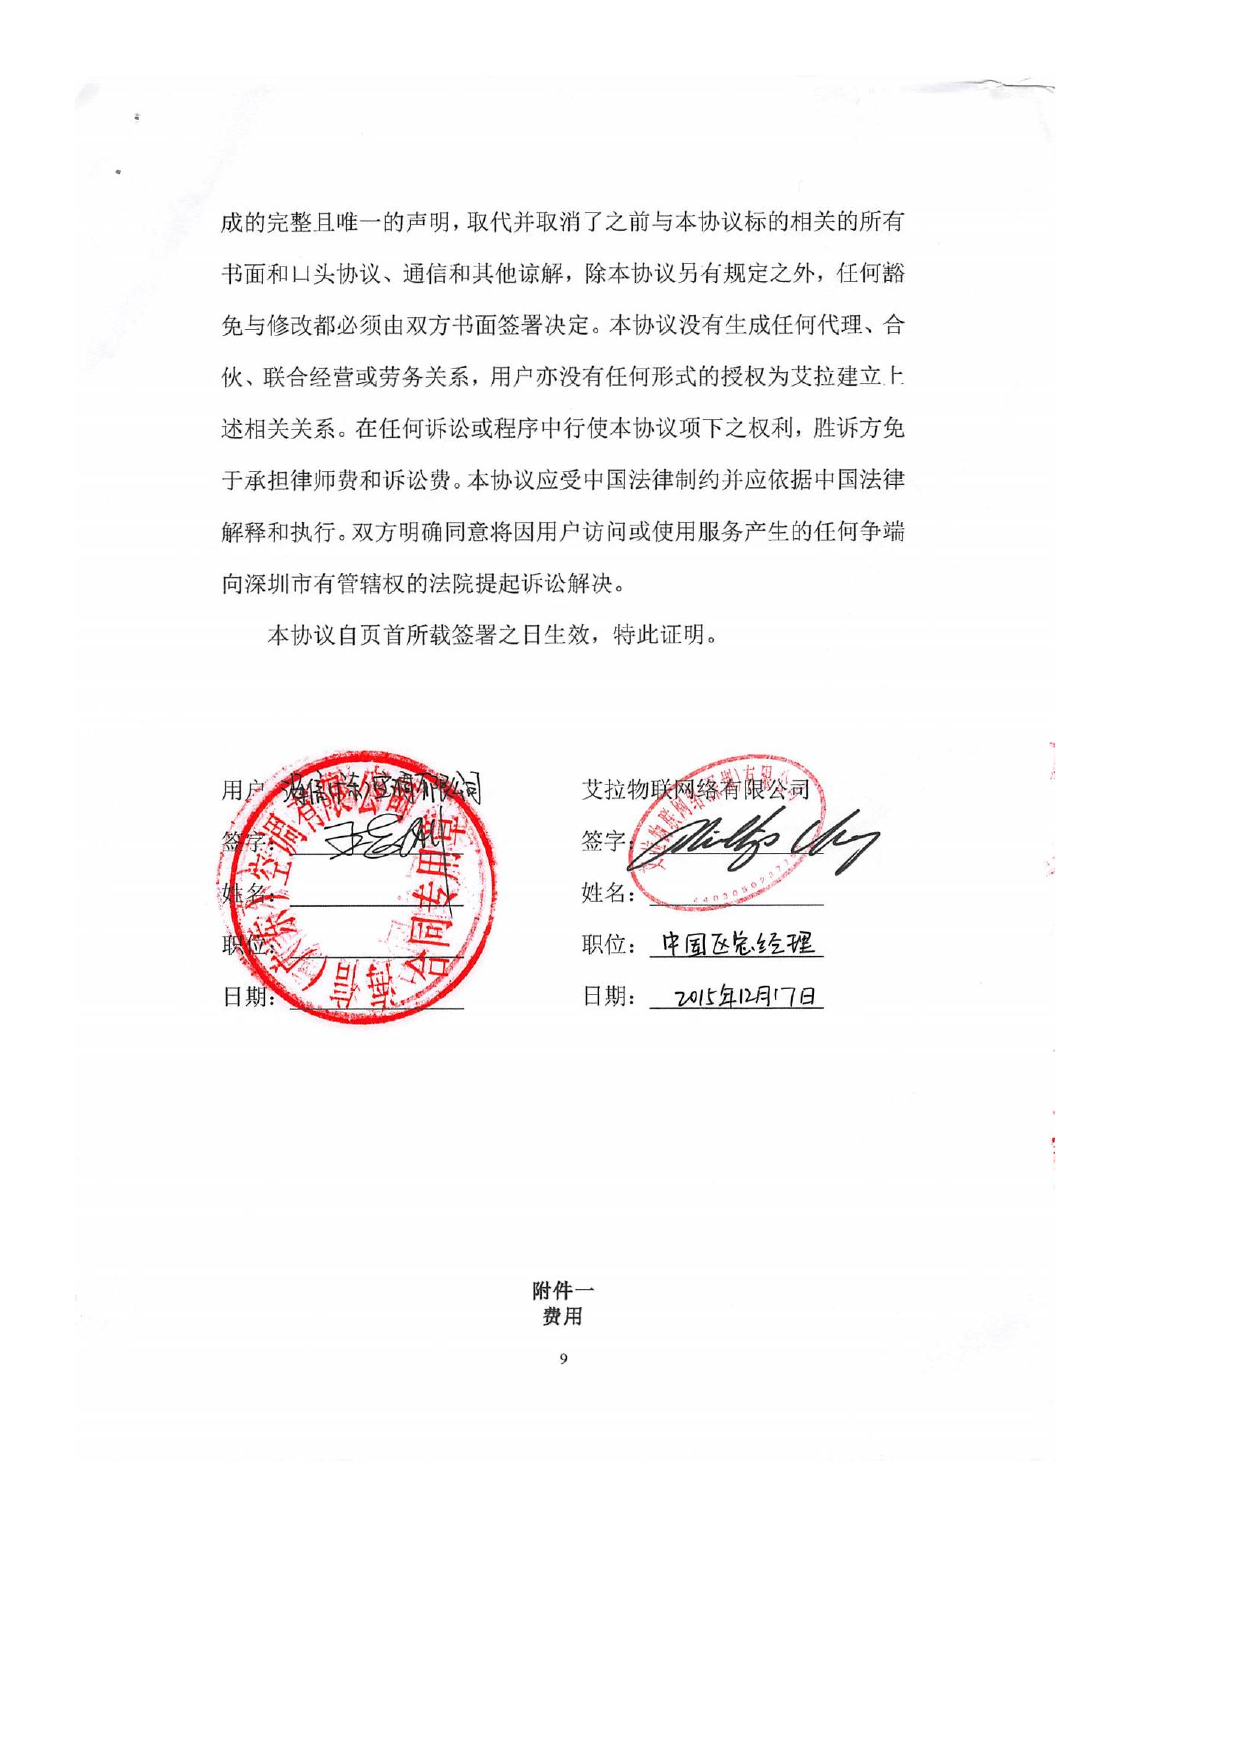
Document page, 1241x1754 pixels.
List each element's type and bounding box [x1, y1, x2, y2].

picture [75, 75, 1056, 1461]
